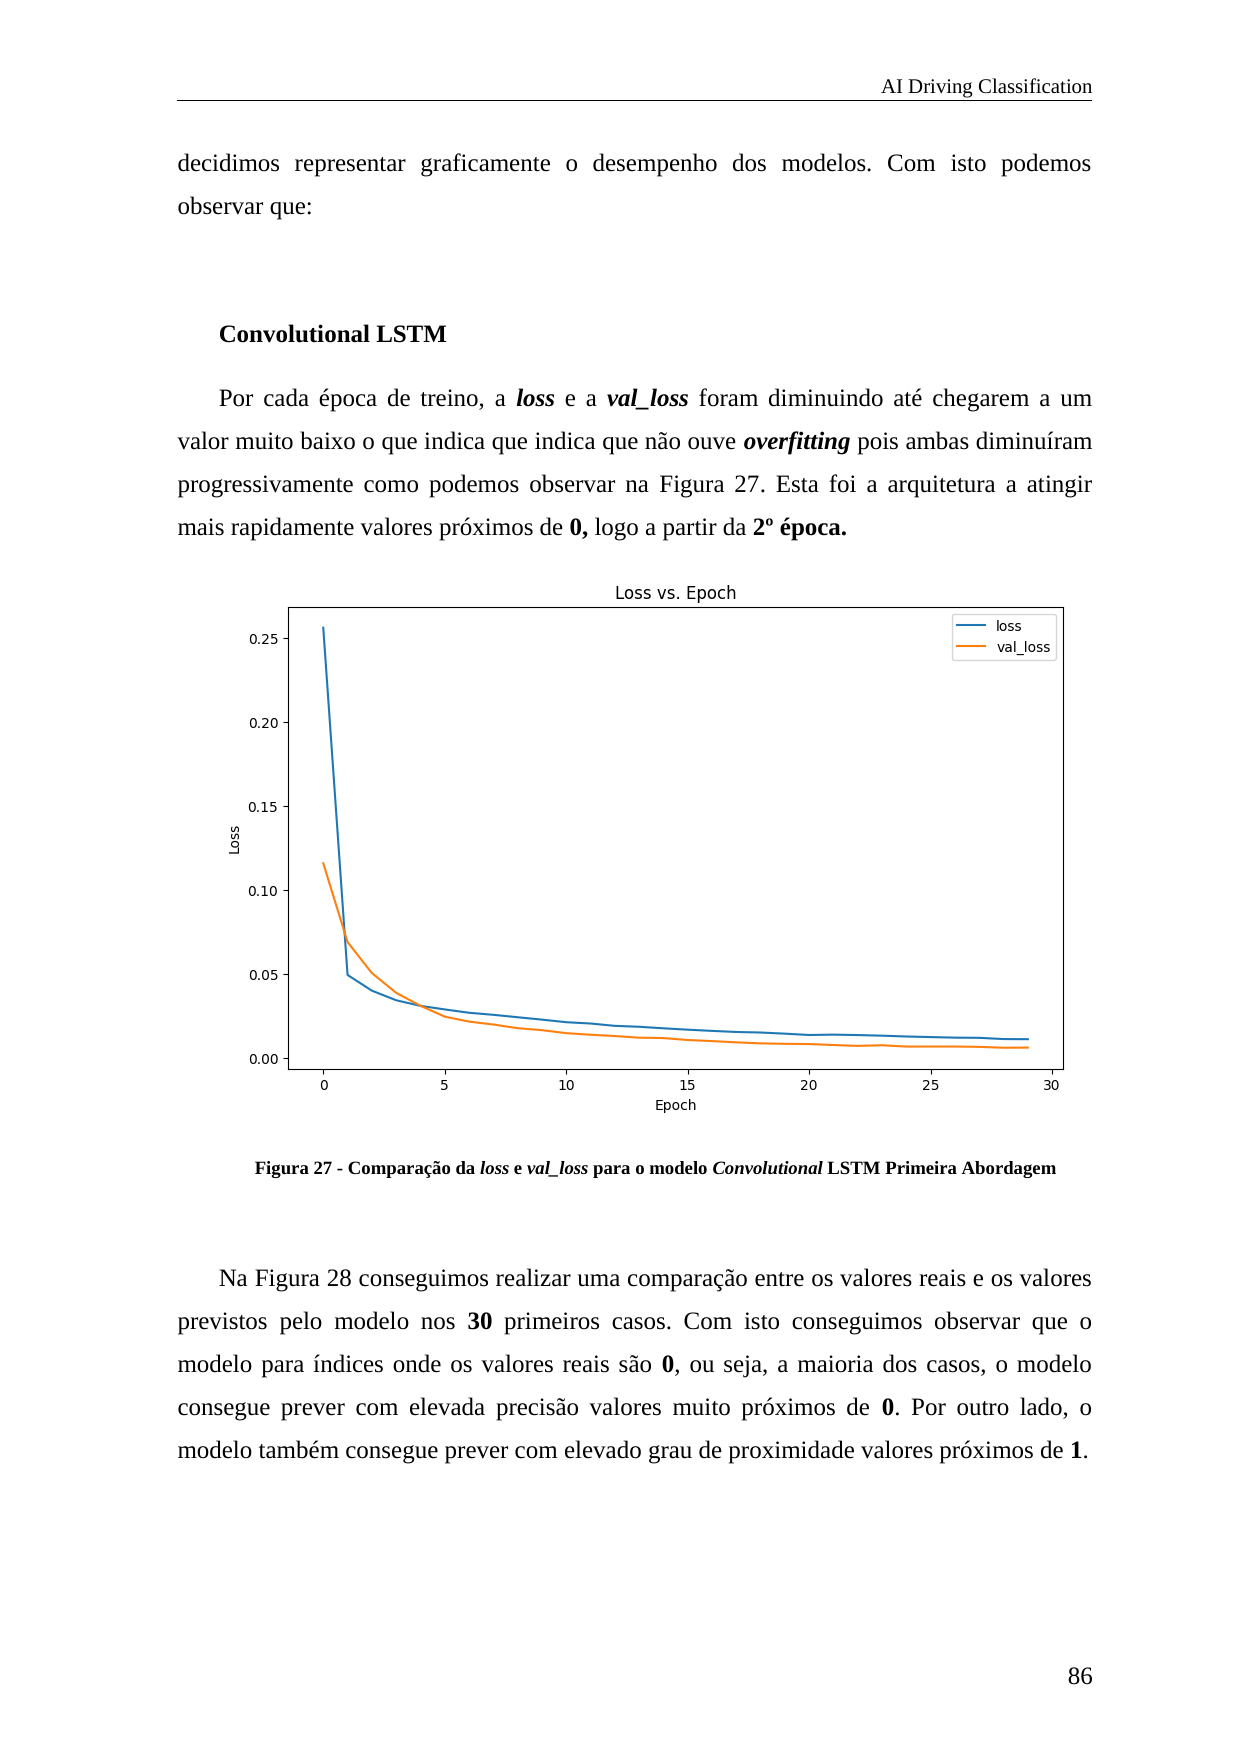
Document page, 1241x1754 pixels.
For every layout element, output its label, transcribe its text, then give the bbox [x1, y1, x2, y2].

picture [218, 576, 1072, 1122]
text Figura 27 - Comparação da loss e val_loss para o modelo Convolutional LSTM Primeira Abordagem [177, 1157, 1092, 1178]
text Na Figura 28 conseguimos realizar uma comparação entre os valores reais e os valores previstos pelo modelo nos 30 primeiros casos. Com isto conseguimos observar que o modelo para índices onde os valores reais são 0, ou seja, a maioria dos casos, o modelo consegue prever com elevada precisão valores muito próximos de 0. Por outro lado, o modelo também consegue prever com elevado grau de proximidade valores próximos de 1. [177, 1263, 1092, 1464]
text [177, 148, 1092, 219]
text Por cada época de treino, a loss e a val_loss foram diminuindo até chegarem a um valor muito baixo o que indica que indica que não ouve overfitting pois ambas diminuíram progressivamente como podemos observar na Figura 27. Esta foi a arquitetura a atingir mais rapidamente valores próximos de 0, logo a partir da 2º época. [177, 383, 1092, 541]
text Convolutional LSTM [177, 319, 1092, 347]
